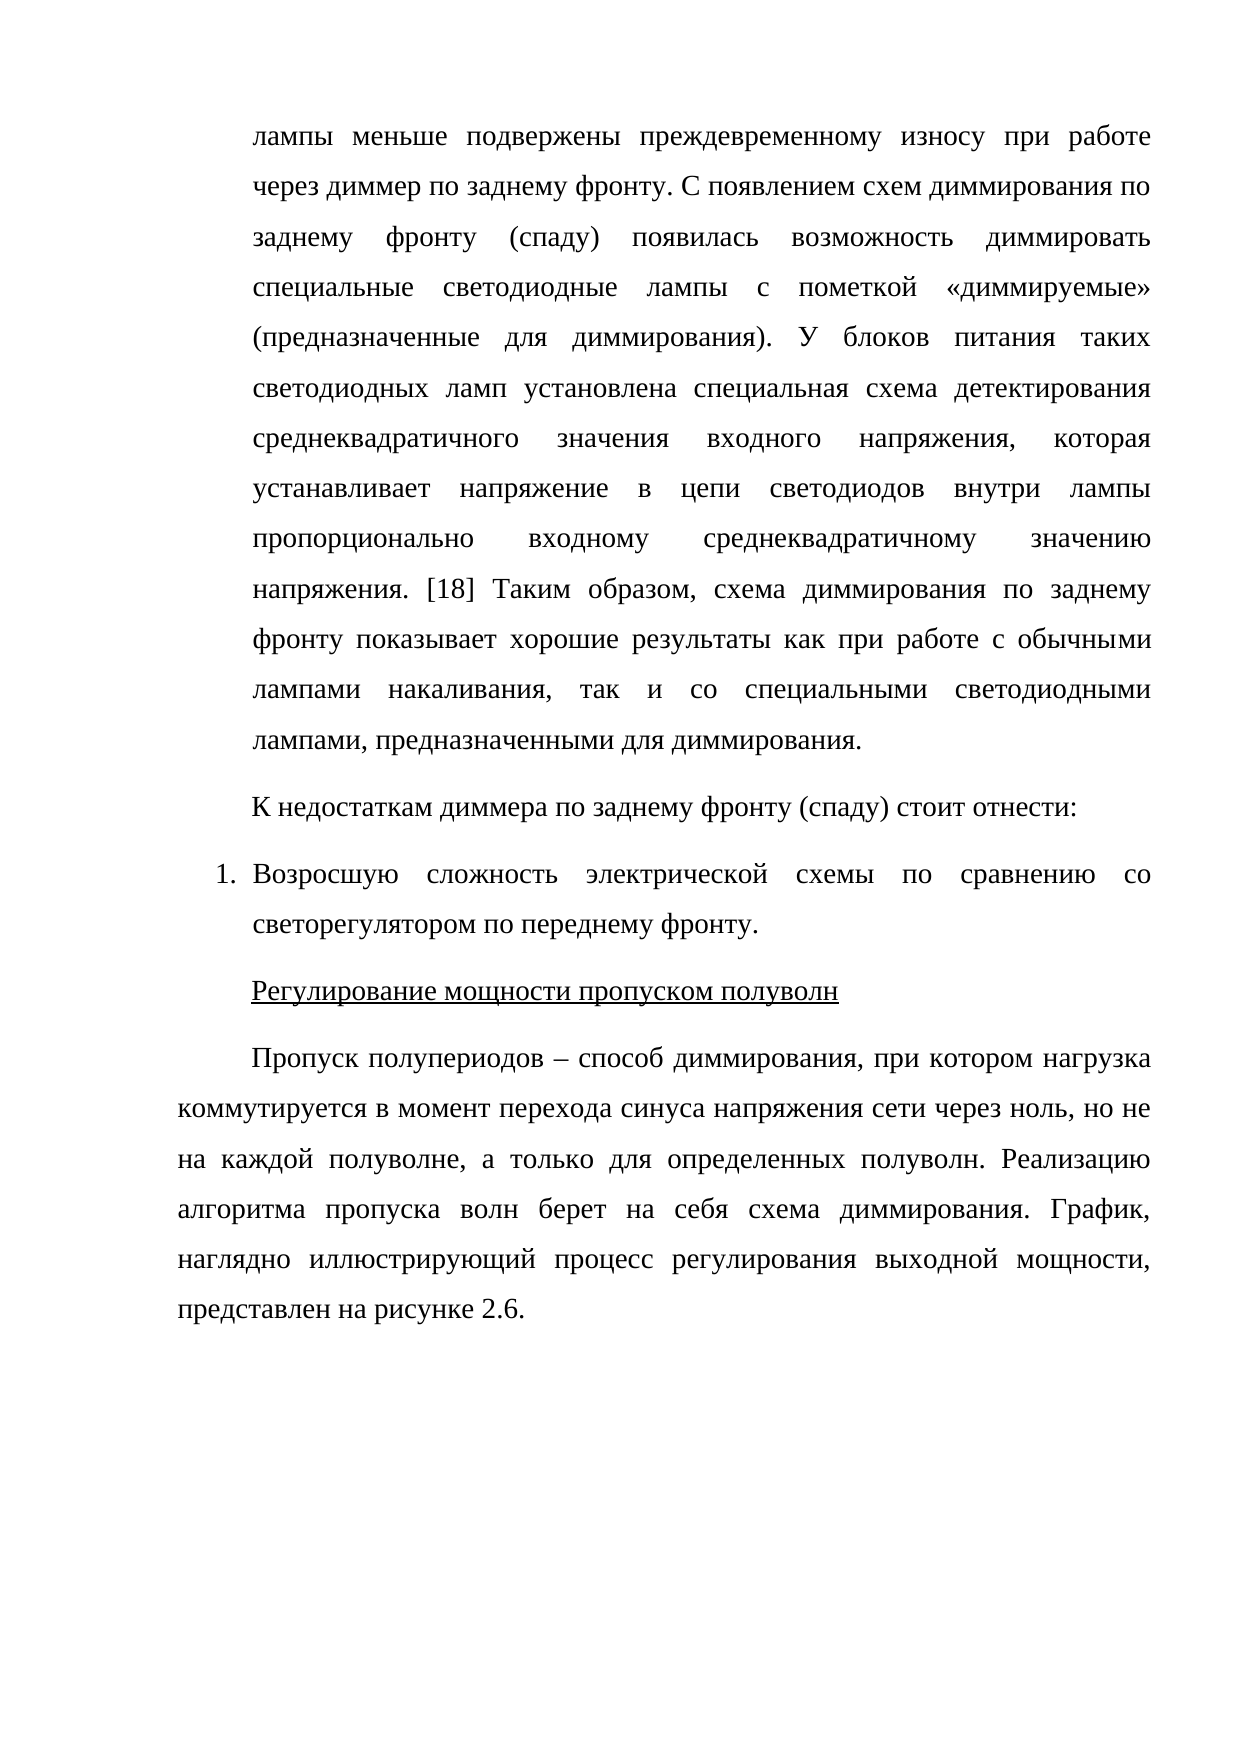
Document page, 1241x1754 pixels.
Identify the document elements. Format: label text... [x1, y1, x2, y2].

text Пропуск полупериодов – способ диммирования, при котором нагрузка коммутируется в момент перехода синуса напряжения сети через ноль, но не на каждой полуволне, а только для определенных полуволн. Реализацию алгоритма пропуска волн берет на себя схема диммирования. График, наглядно иллюстрирующий процесс регулирования выходной мощности, представлен на рисунке 2.6. [177, 939, 1152, 1224]
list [215, 118, 1152, 655]
text К недостаткам диммера по заднему фронту (спаду) стоит отнести: [177, 688, 1152, 722]
text Регулирование мощности пропуском полуволн [177, 872, 1152, 906]
list Возросшую сложность электрической схемы по сравнению со светорегулятором по переднему фронту. [215, 755, 1152, 839]
